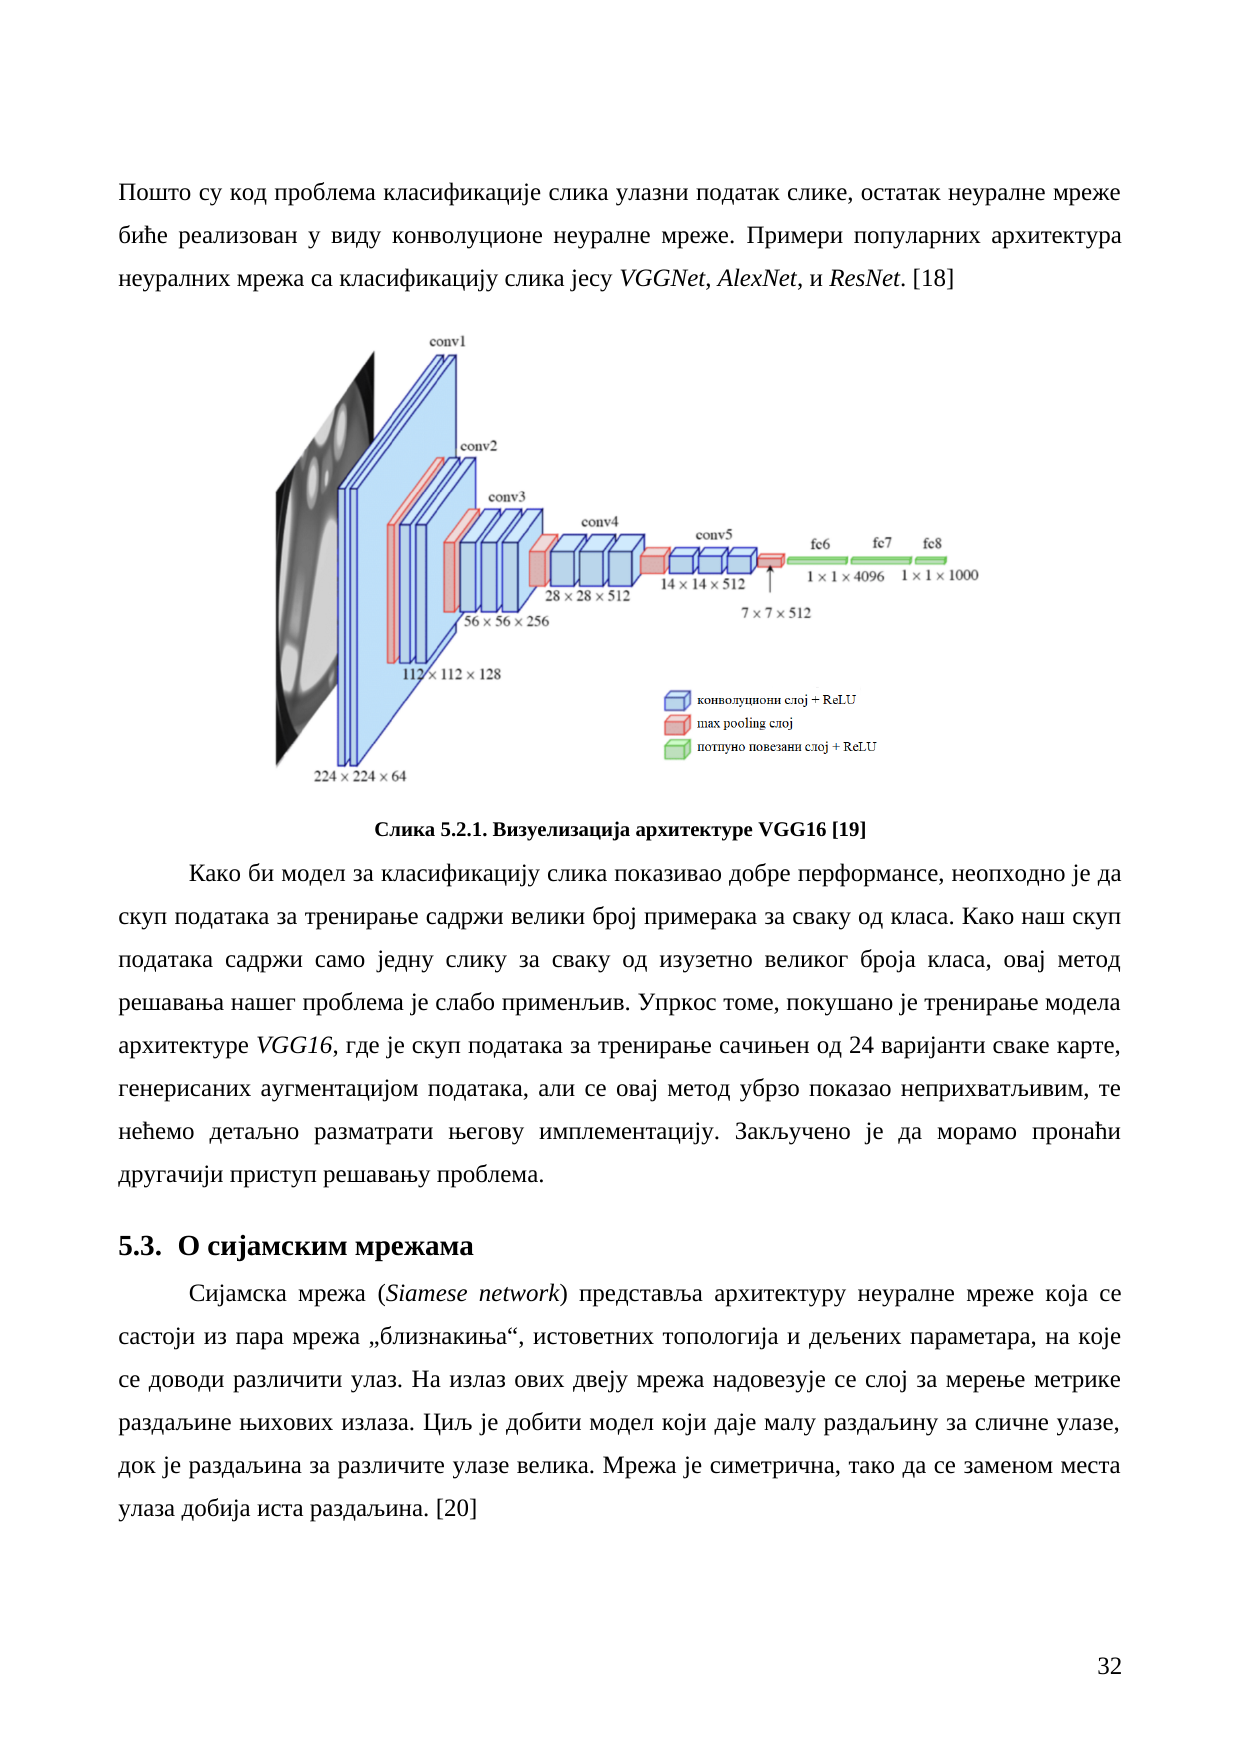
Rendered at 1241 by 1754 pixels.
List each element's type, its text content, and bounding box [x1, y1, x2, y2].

text Сијамска мрежа (Siamese network) представља архитектуру неуралне мреже која се састоји из пара мрежа „близнакиња“, истоветних топологија и дељених параметара, на које се доводи различити улаз. На излаз ових двеју мрежа надовезује се слој за мерење метрике раздаљине њихових излаза. Циљ је добити модел који даје малу раздаљину за сличне улазе, док је раздаљина за различите улазе велика. Мрежа је симетрична, тако да се заменом места улаза добија иста раздаљина. [20] [118, 1278, 1122, 1522]
picture [256, 323, 984, 786]
text О сијамским мрежама [118, 1228, 1122, 1261]
text Слика 5.2.1. Визуелизација архитектуре VGG16 [19] [118, 817, 1122, 841]
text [118, 177, 1122, 292]
text Како би модел за класификацију слика показивао добре перформансе, неопходно је да скуп података за тренирање садржи велики број примерака за сваку од класа. Како наш скуп података садржи само једну слику за сваку од изузетно великог броја класа, овај метод решавања нашег проблема је слабо применљив. Упркос томе, покушано је тренирање модела архитектуре VGG16, где је скуп података за тренирање сачињен од 24 варијанти сваке карте, генерисаних аугментацијом података, али се овај метод убрзо показао неприхватљивим, те нећемо детаљно разматрати његову имплементацију. Закључено је да морамо пронаћи другачији приступ решавању проблема. [118, 858, 1122, 1188]
